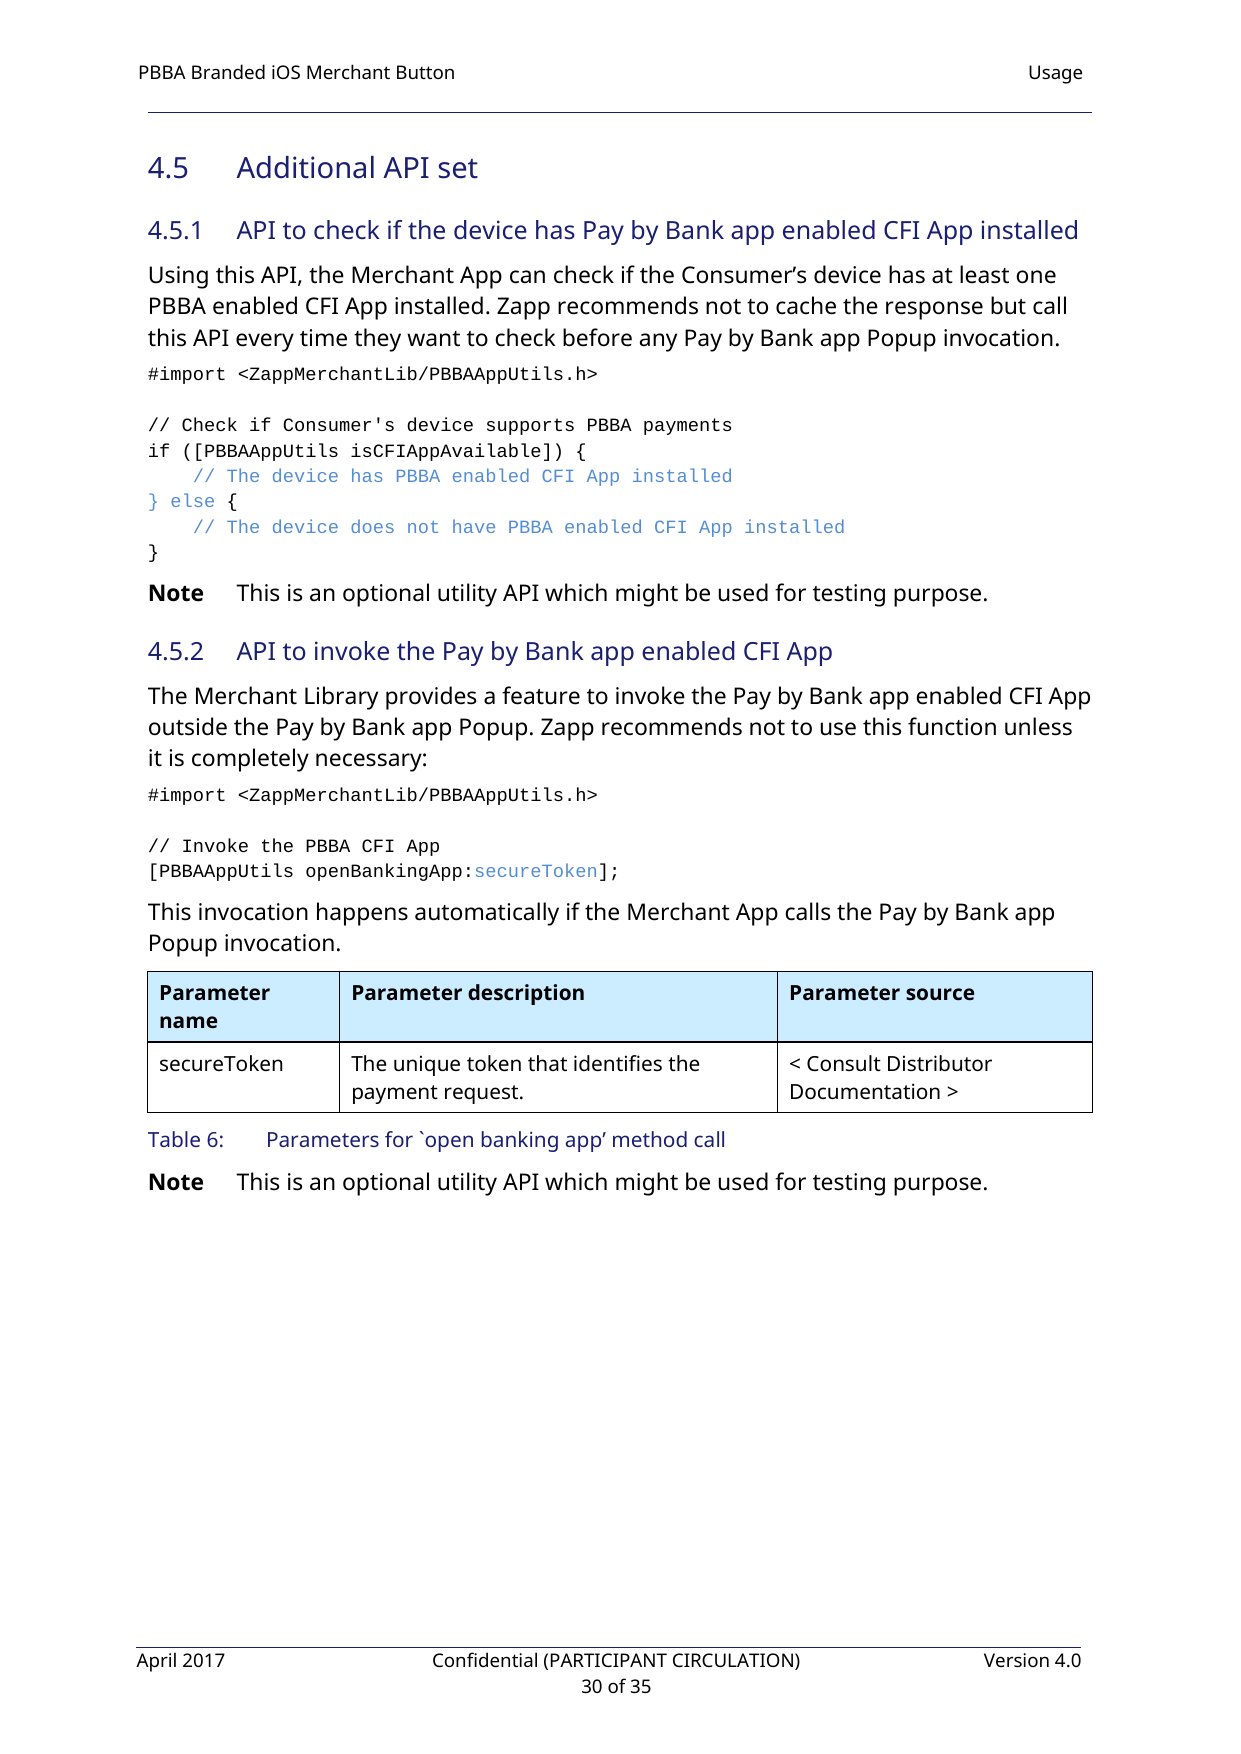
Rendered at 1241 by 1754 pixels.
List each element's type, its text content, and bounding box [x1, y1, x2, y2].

table_cell < Consult Distributor Documentation > [778, 1043, 1092, 1112]
table_cell secureToken [148, 1043, 339, 1112]
text // The device does not have PBBA enabled CFI App installed [148, 518, 1048, 539]
subtitle API to check if the device has Pay by Bank app enabled CFI App installed [148, 212, 1092, 246]
subtitle Additional API set [148, 148, 1092, 187]
text // Check if Consumer's device supports PBBA payments [148, 416, 1048, 437]
table_header Parameter source [778, 972, 1092, 1041]
text This is an optional utility API which might be used for testing purpose. [148, 577, 1092, 608]
table_cell The unique token that identifies the payment request. [340, 1043, 777, 1112]
text #import <ZappMerchantLib/PBBAAppUtils.h> [148, 786, 1048, 807]
text // Invoke the PBBA CFI App [148, 837, 1048, 858]
text This is an optional utility API which might be used for testing purpose. [148, 1166, 1092, 1197]
text } else { [148, 492, 1048, 513]
text if ([PBBAAppUtils isCFIAppAvailable]) { [148, 441, 1048, 463]
table_header Parameter description [340, 972, 777, 1041]
table_header Parameter name [148, 972, 339, 1041]
text #import <ZappMerchantLib/PBBAAppUtils.h> [148, 365, 1048, 386]
text // The device has PBBA enabled CFI App installed [148, 467, 1048, 488]
text } [148, 543, 1048, 564]
text [PBBAAppUtils openBankingApp:secureToken]; [148, 862, 1048, 883]
text Using this API, the Merchant App can check if the Consumer’s device has at least one PBBA enabled CFI App installed. Zapp recommends not to cache the response but call this API every time they want to check before any Pay by Bank app Popup invocation. [148, 259, 1092, 353]
text The Merchant Library provides a feature to invoke the Pay by Bank app enabled CFI App outside the Pay by Bank app Popup. Zapp recommends not to use this function unless it is completely necessary: [148, 680, 1092, 773]
text This invocation happens automatically if the Merchant App calls the Pay by Bank app Popup invocation. [148, 896, 1092, 958]
subtitle API to invoke the Pay by Bank app enabled CFI App [148, 633, 1092, 667]
